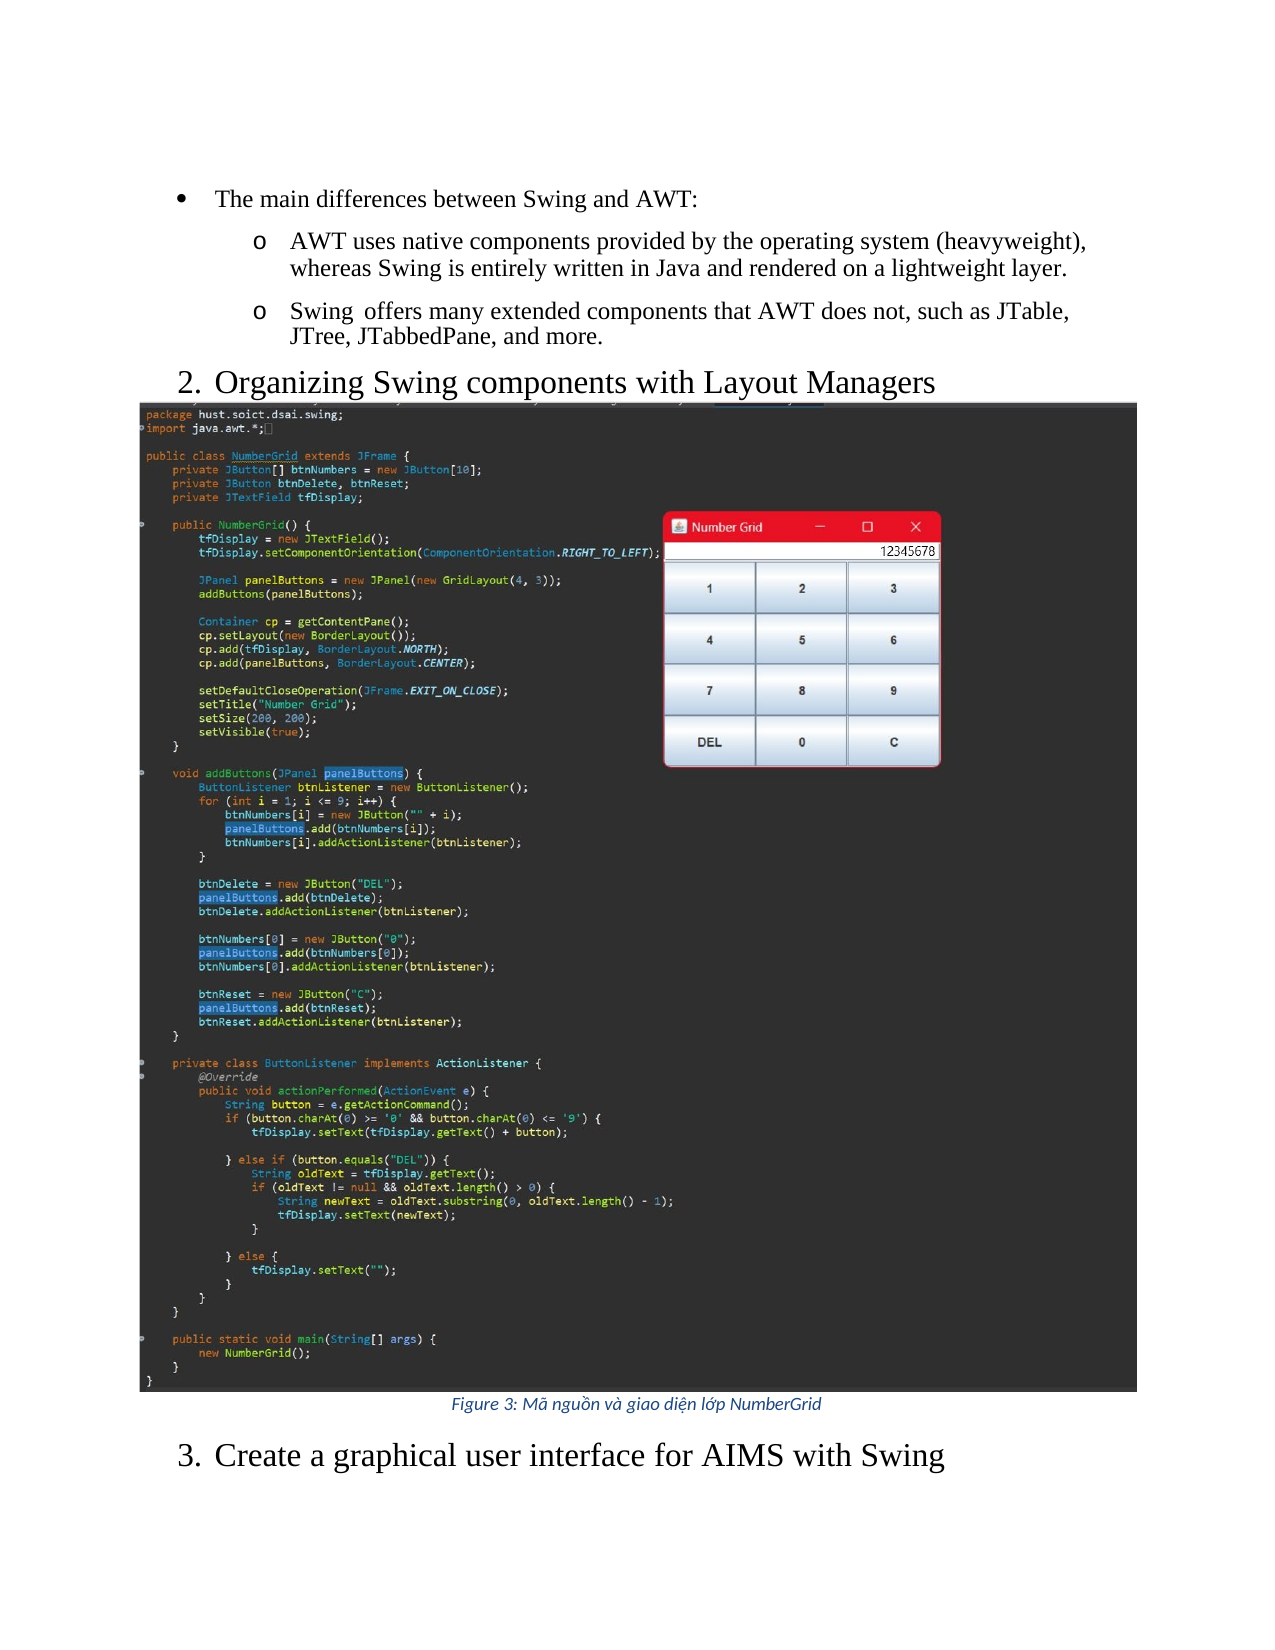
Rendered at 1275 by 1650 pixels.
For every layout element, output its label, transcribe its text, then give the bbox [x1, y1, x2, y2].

list The main differences between Swing and AWT: [177, 184, 1162, 213]
list Swing offers many extended components that AWT does not, such as JTable, JTree, JTabbedPane, and more. [252, 299, 1072, 349]
text Figure 3: Mã nguồn và giao diện lớp NumberGrid [125, 1392, 1150, 1415]
list Create a graphical user interface for AIMS with Swing [177, 1435, 1162, 1473]
list AWT uses native components provided by the operating system (heavyweight), whereas Swing is entirely written in Java and rendered on a lightweight layer. [252, 227, 1087, 282]
picture [139, 401, 1137, 1392]
subtitle Organizing Swing components with Layout Managers [177, 363, 1162, 401]
